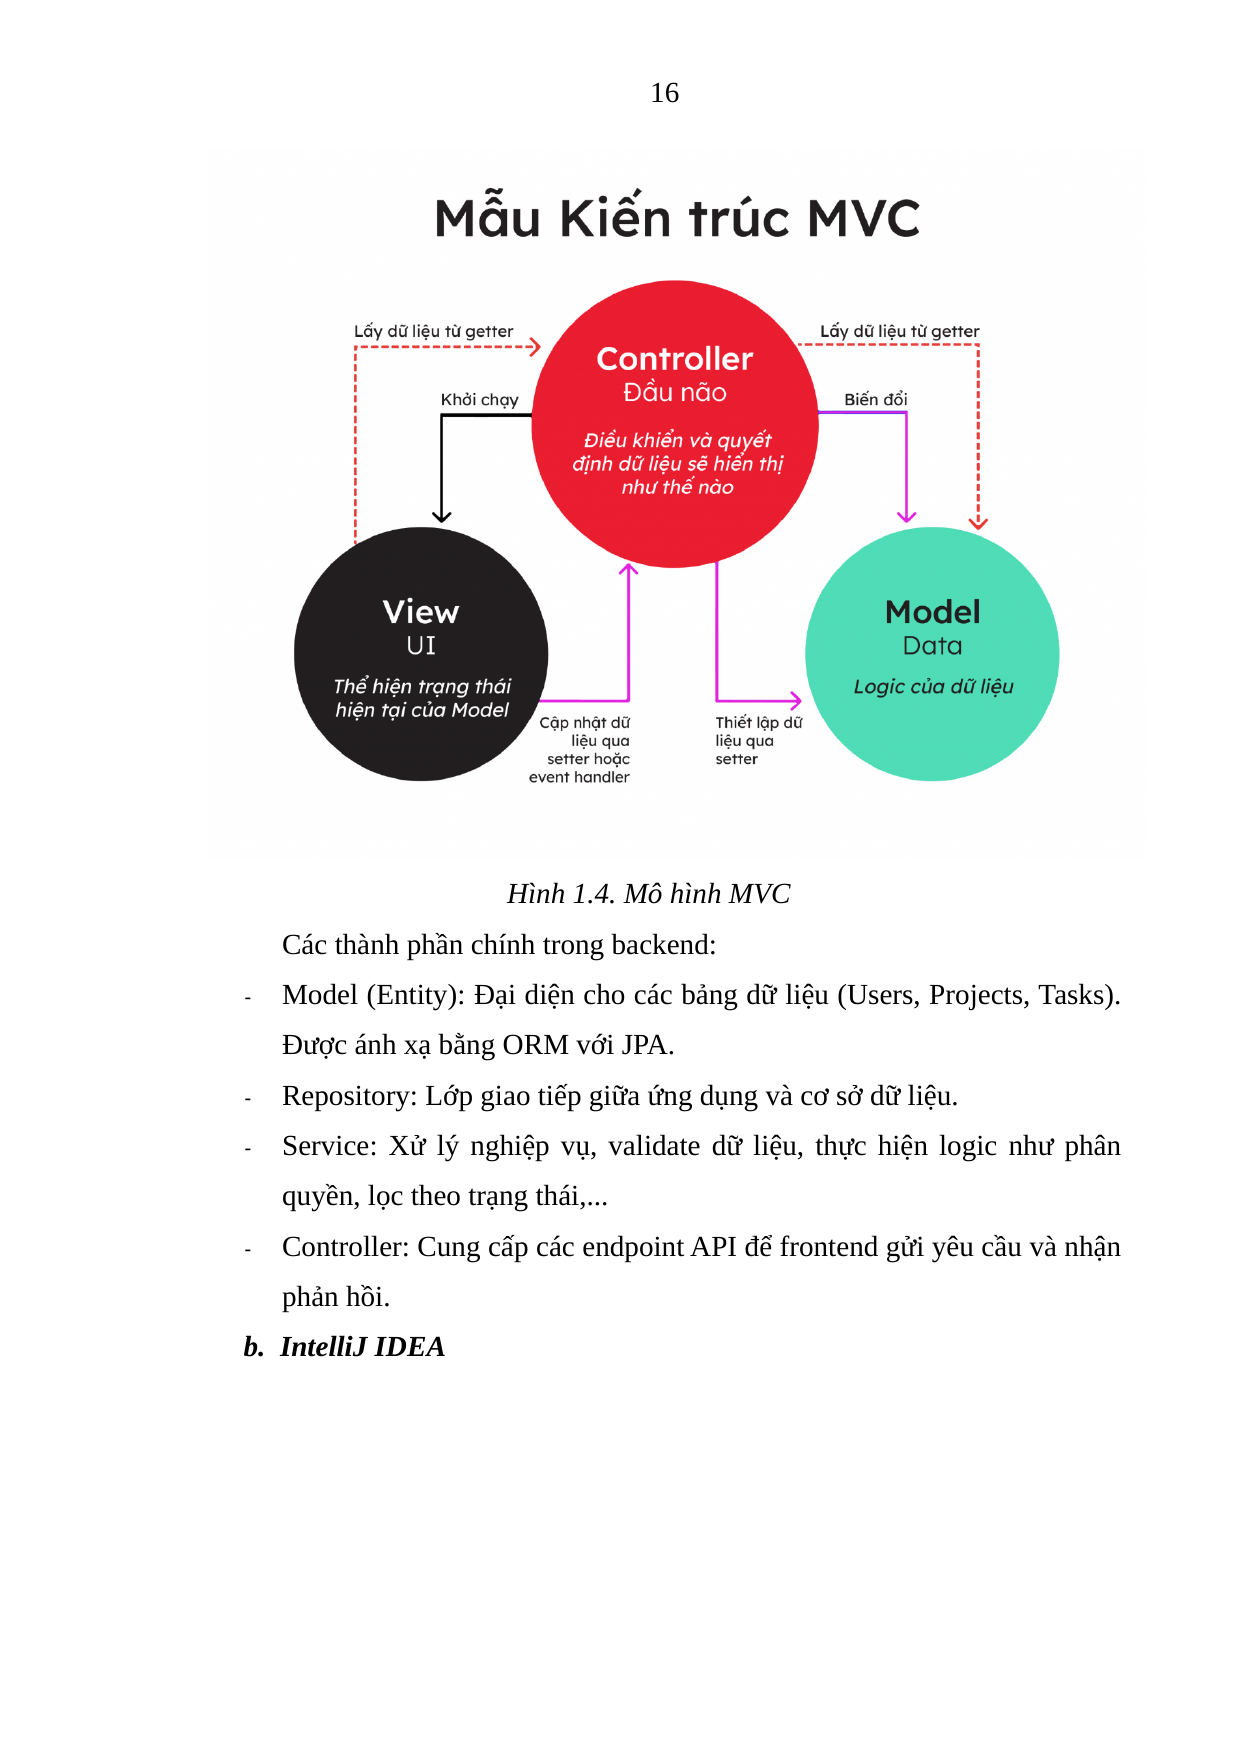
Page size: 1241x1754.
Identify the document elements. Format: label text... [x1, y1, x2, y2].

list Model (Entity): Đại diện cho các bảng dữ liệu (Users, Projects, Tasks). Được ánh xạ bằng ORM với JPA. [244, 977, 1122, 1061]
list Controller: Cung cấp các endpoint API để frontend gửi yêu cầu và nhận phản hồi. [244, 1229, 1122, 1313]
text Các thành phần chính trong backend: [207, 927, 1122, 960]
text Hình 1.4. Mô hình MVC [207, 877, 1122, 910]
list Repository: Lớp giao tiếp giữa ứng dụng và cơ sở dữ liệu. [244, 1078, 1122, 1111]
picture [206, 147, 1147, 860]
list b. IntelliJ IDEA [207, 1329, 1122, 1363]
list Service: Xử lý nghiệp vụ, validate dữ liệu, thực hiện logic như phân quyền, lọc theo trạng thái,... [244, 1128, 1122, 1212]
